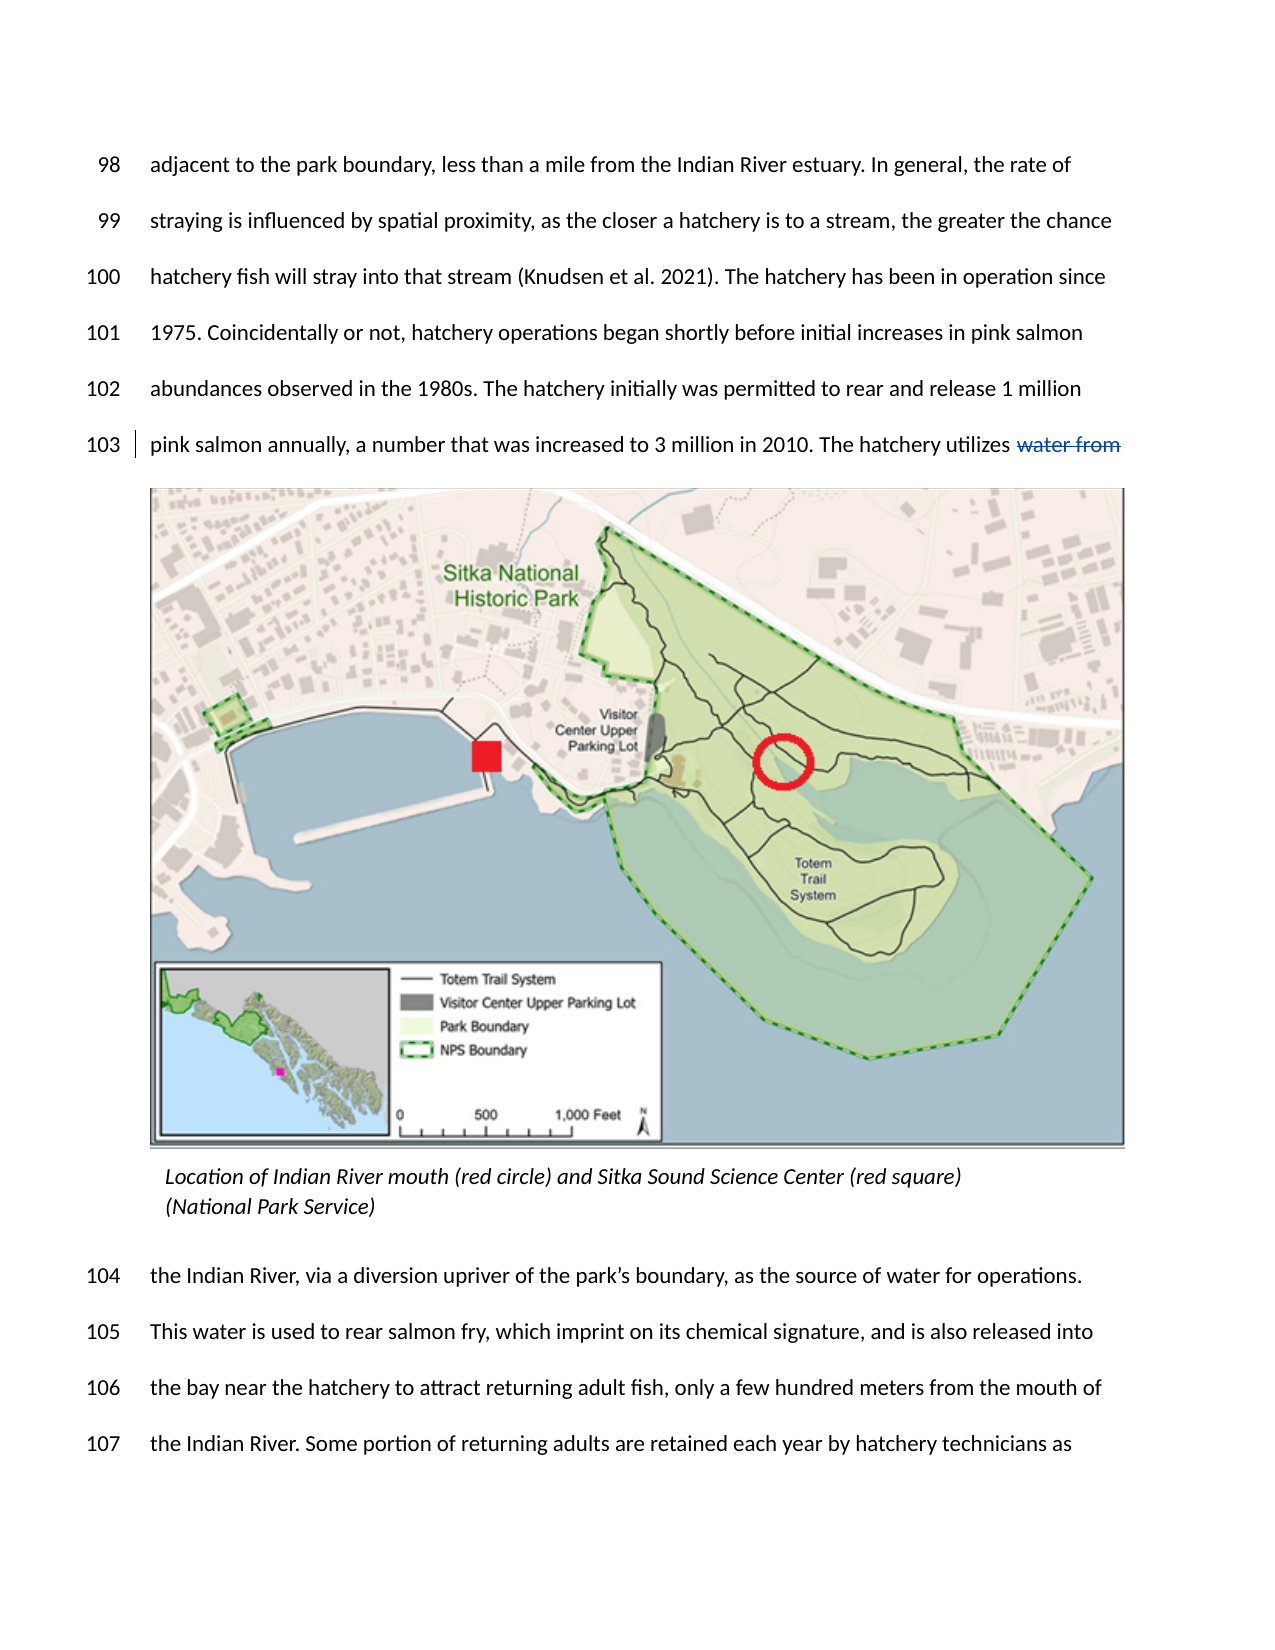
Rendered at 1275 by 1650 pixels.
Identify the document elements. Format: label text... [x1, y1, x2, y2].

text pink salmon annually, a number that was increased to 3 million in 2010. The hatchery utilizes [150, 430, 1125, 458]
picture [150, 488, 1125, 1149]
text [150, 150, 1125, 402]
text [150, 1149, 1125, 1457]
